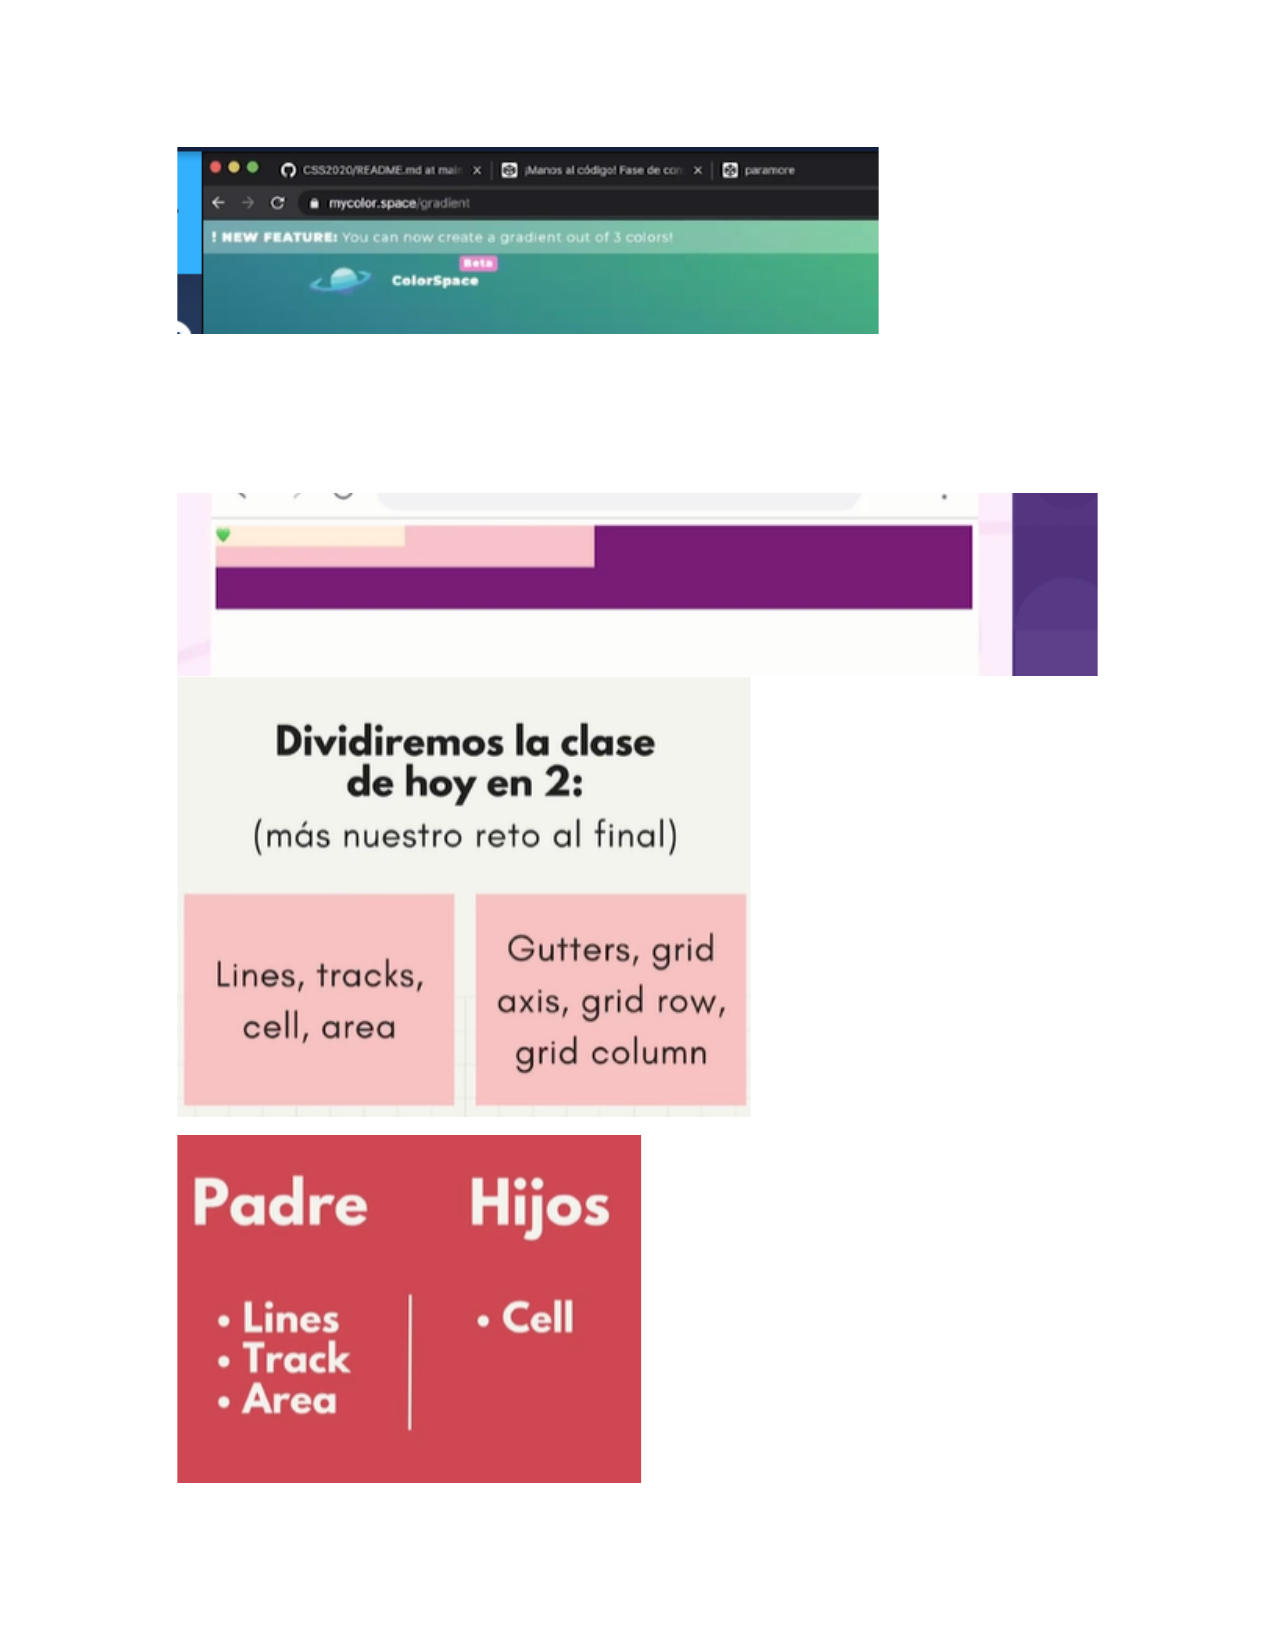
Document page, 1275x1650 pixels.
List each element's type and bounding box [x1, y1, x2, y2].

picture [177, 677, 751, 1117]
picture [177, 1135, 642, 1483]
picture [177, 147, 879, 334]
picture [177, 493, 1098, 676]
